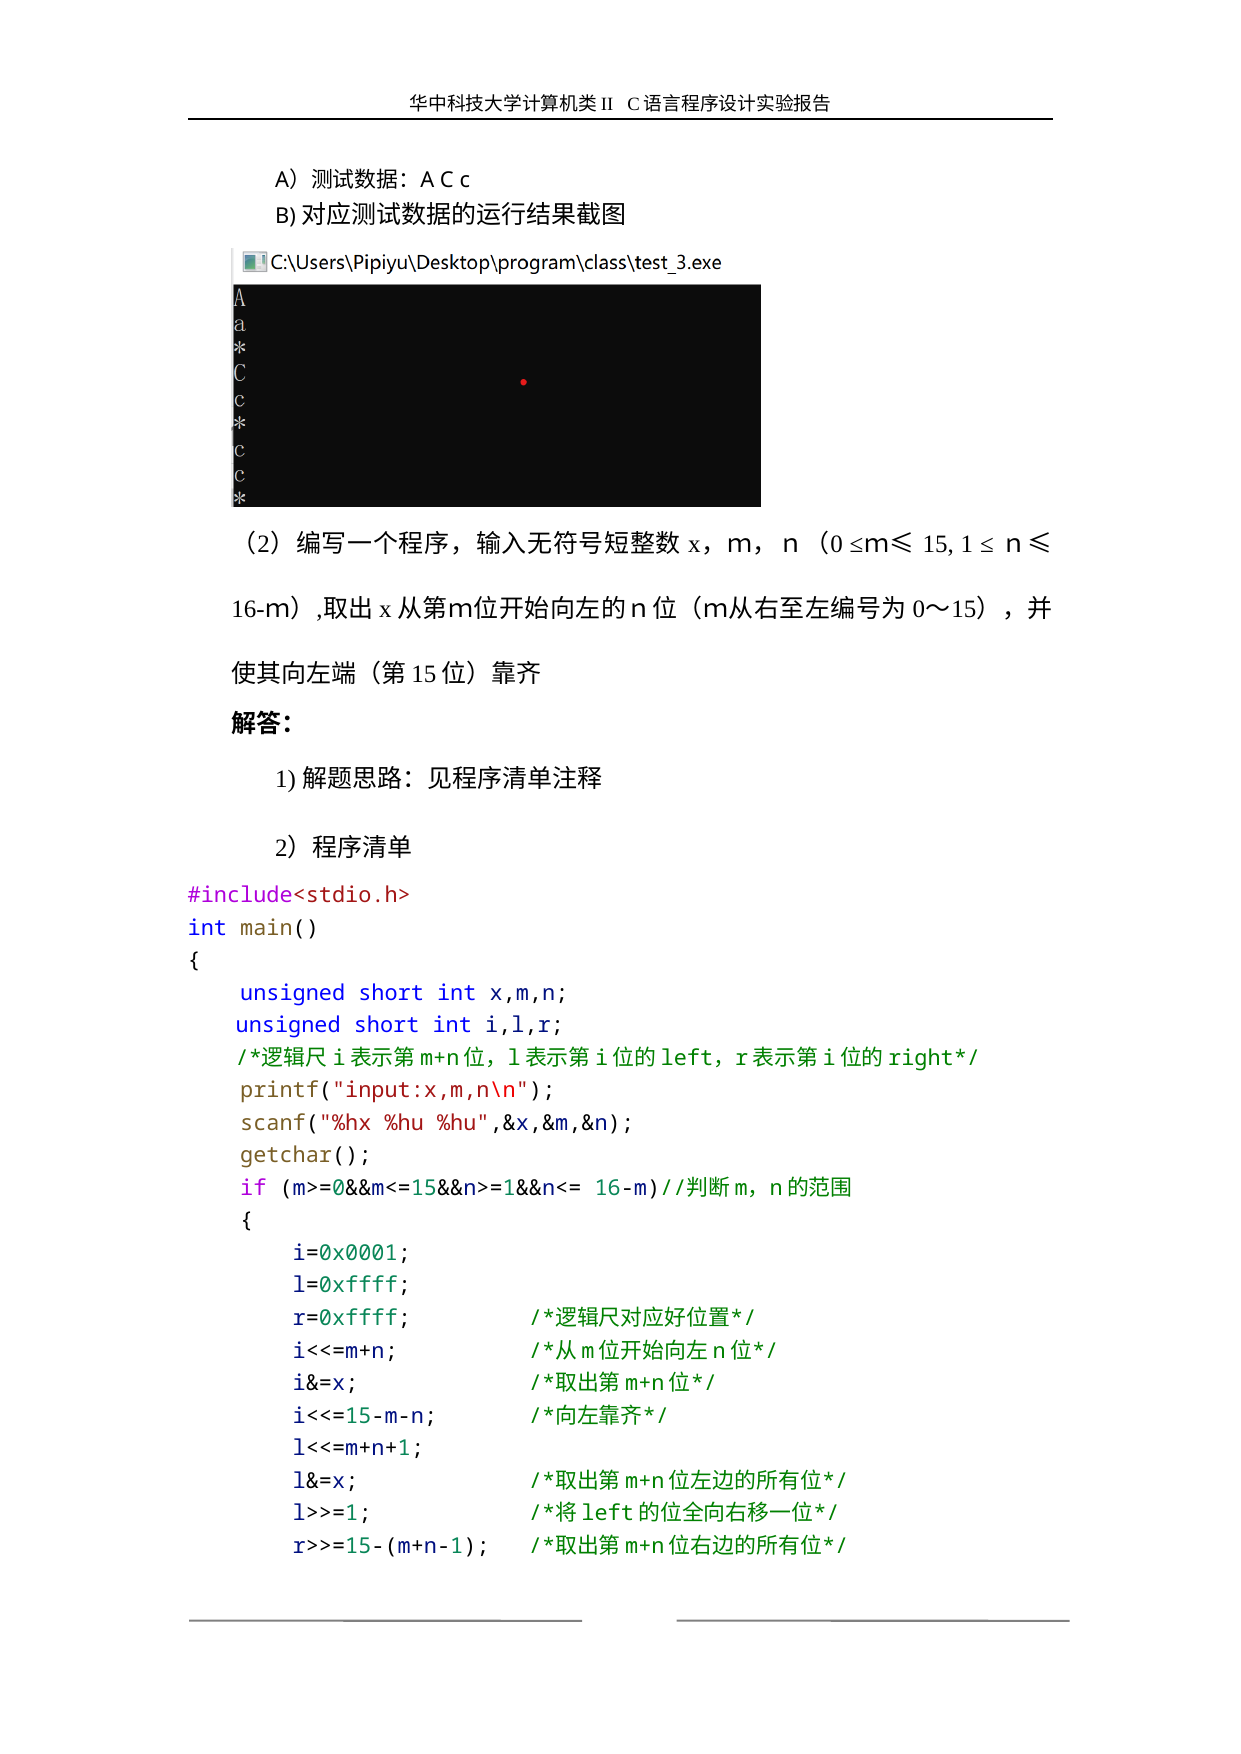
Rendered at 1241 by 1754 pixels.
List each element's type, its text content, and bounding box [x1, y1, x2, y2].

text l=0xffff; [187, 1268, 1053, 1300]
text /*逻辑尺 i表示第m+n位，l表示第i位的left，r表示第i位的right*/ [187, 1040, 1053, 1073]
text r>>=15-(m+n-1); /*取出第m+n位右边的所有位*/ [187, 1528, 1053, 1560]
text scanf("%hx %hu %hu",&x,&m,&n); [187, 1105, 1053, 1138]
text （2）编写一个程序，输入无符号短整数x，ｍ，ｎ（0 ≤ｍ≤ 15, 1 ≤ ｎ≤ 16-ｍ）,取出x从第ｍ位开始向左的ｎ位（ｍ从右至左编号为0～15），并使其向左端（第15位）靠齐 [231, 509, 1053, 704]
text #include<stdio.h> [187, 878, 1053, 910]
picture [231, 248, 761, 507]
text if (m>=0&&m<=15&&n>=1&&n<= 16-m)//判断m，n的范围 [187, 1170, 1053, 1203]
text i<<=m+n; /*从m位开始向左n位*/ [187, 1333, 1053, 1365]
text l<<=m+n+1; [187, 1430, 1053, 1463]
text B) 对应测试数据的运行结果截图 [187, 194, 1053, 231]
text 2）程序清单 [231, 813, 1053, 878]
text A）测试数据：A C c [231, 162, 1053, 194]
text getchar(); [187, 1138, 1053, 1170]
text { [187, 1203, 1053, 1235]
text int main() [187, 910, 1053, 943]
text i&=x; /*取出第m+n位*/ [187, 1365, 1053, 1398]
text unsigned short int i,l,r; [187, 1008, 1053, 1040]
text l&=x; /*取出第m+n位左边的所有位*/ [187, 1463, 1053, 1495]
text l>>=1; /*将left的位全向右移一位*/ [187, 1495, 1053, 1528]
text r=0xffff; /*逻辑尺对应好位置*/ [187, 1300, 1053, 1333]
text unsigned short int x,m,n; [187, 975, 1053, 1008]
text printf("input:x,m,n\n"); [187, 1073, 1053, 1105]
text 解答： [187, 704, 1053, 740]
text i=0x0001; [187, 1235, 1053, 1268]
text { [187, 943, 1053, 975]
text i<<=15-m-n; /*向左靠齐*/ [187, 1398, 1053, 1430]
text 1) 解题思路：见程序清单注释 [187, 758, 1053, 794]
